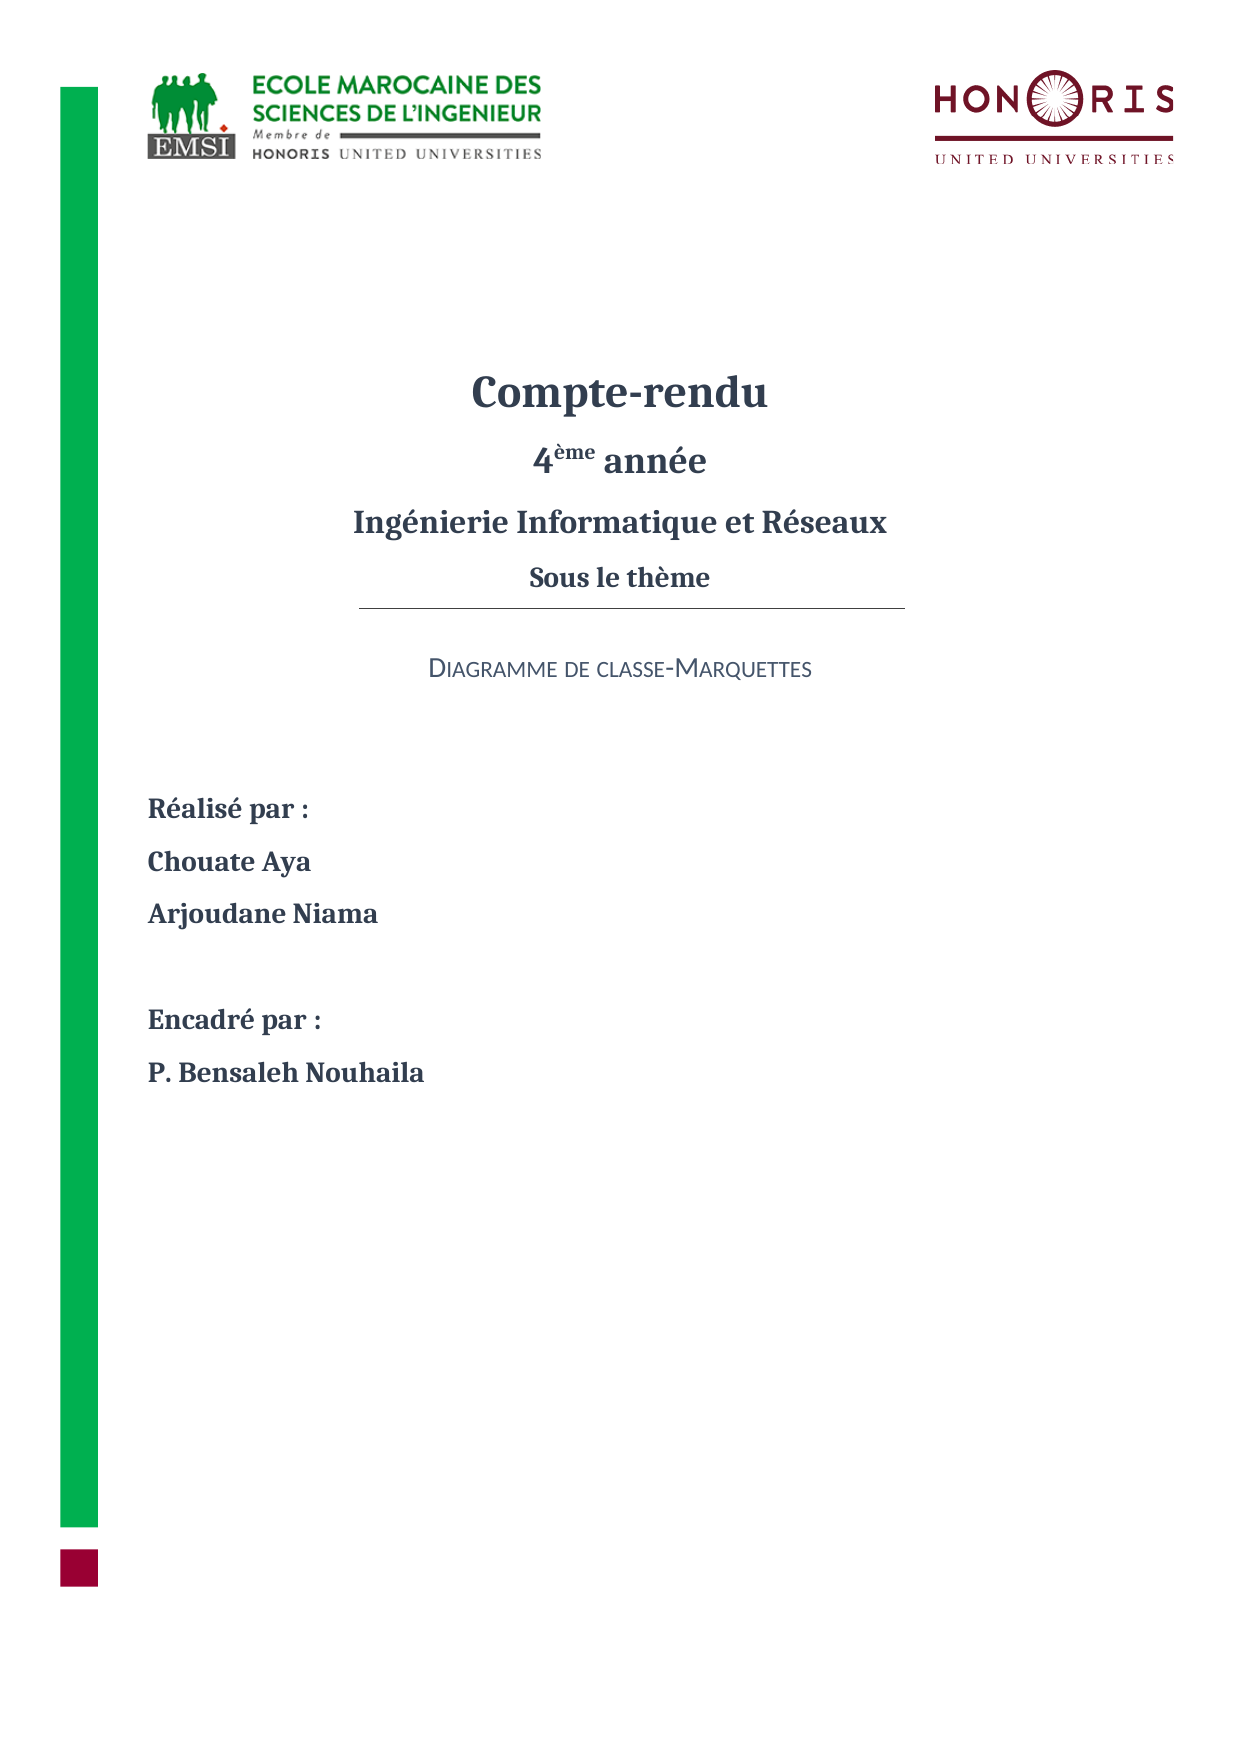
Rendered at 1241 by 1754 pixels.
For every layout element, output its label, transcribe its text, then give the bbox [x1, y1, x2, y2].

picture [935, 70, 1174, 164]
text Chouate Aya [148, 845, 1093, 878]
text P. Bensaleh Nouhaila [148, 1056, 1093, 1090]
text Diagramme de classe-Marquettes [148, 649, 1093, 685]
text Compte-rendu [148, 366, 1093, 419]
picture [147, 73, 541, 159]
text Sous le thème [148, 561, 1093, 595]
text Arjoudane Niama [148, 898, 1093, 931]
text 4ème année [148, 440, 1093, 483]
text Encadré par : [148, 1003, 1093, 1037]
text Ingénierie Informatique et Réseaux [148, 503, 1093, 541]
text Réalisé par : [148, 792, 1093, 826]
